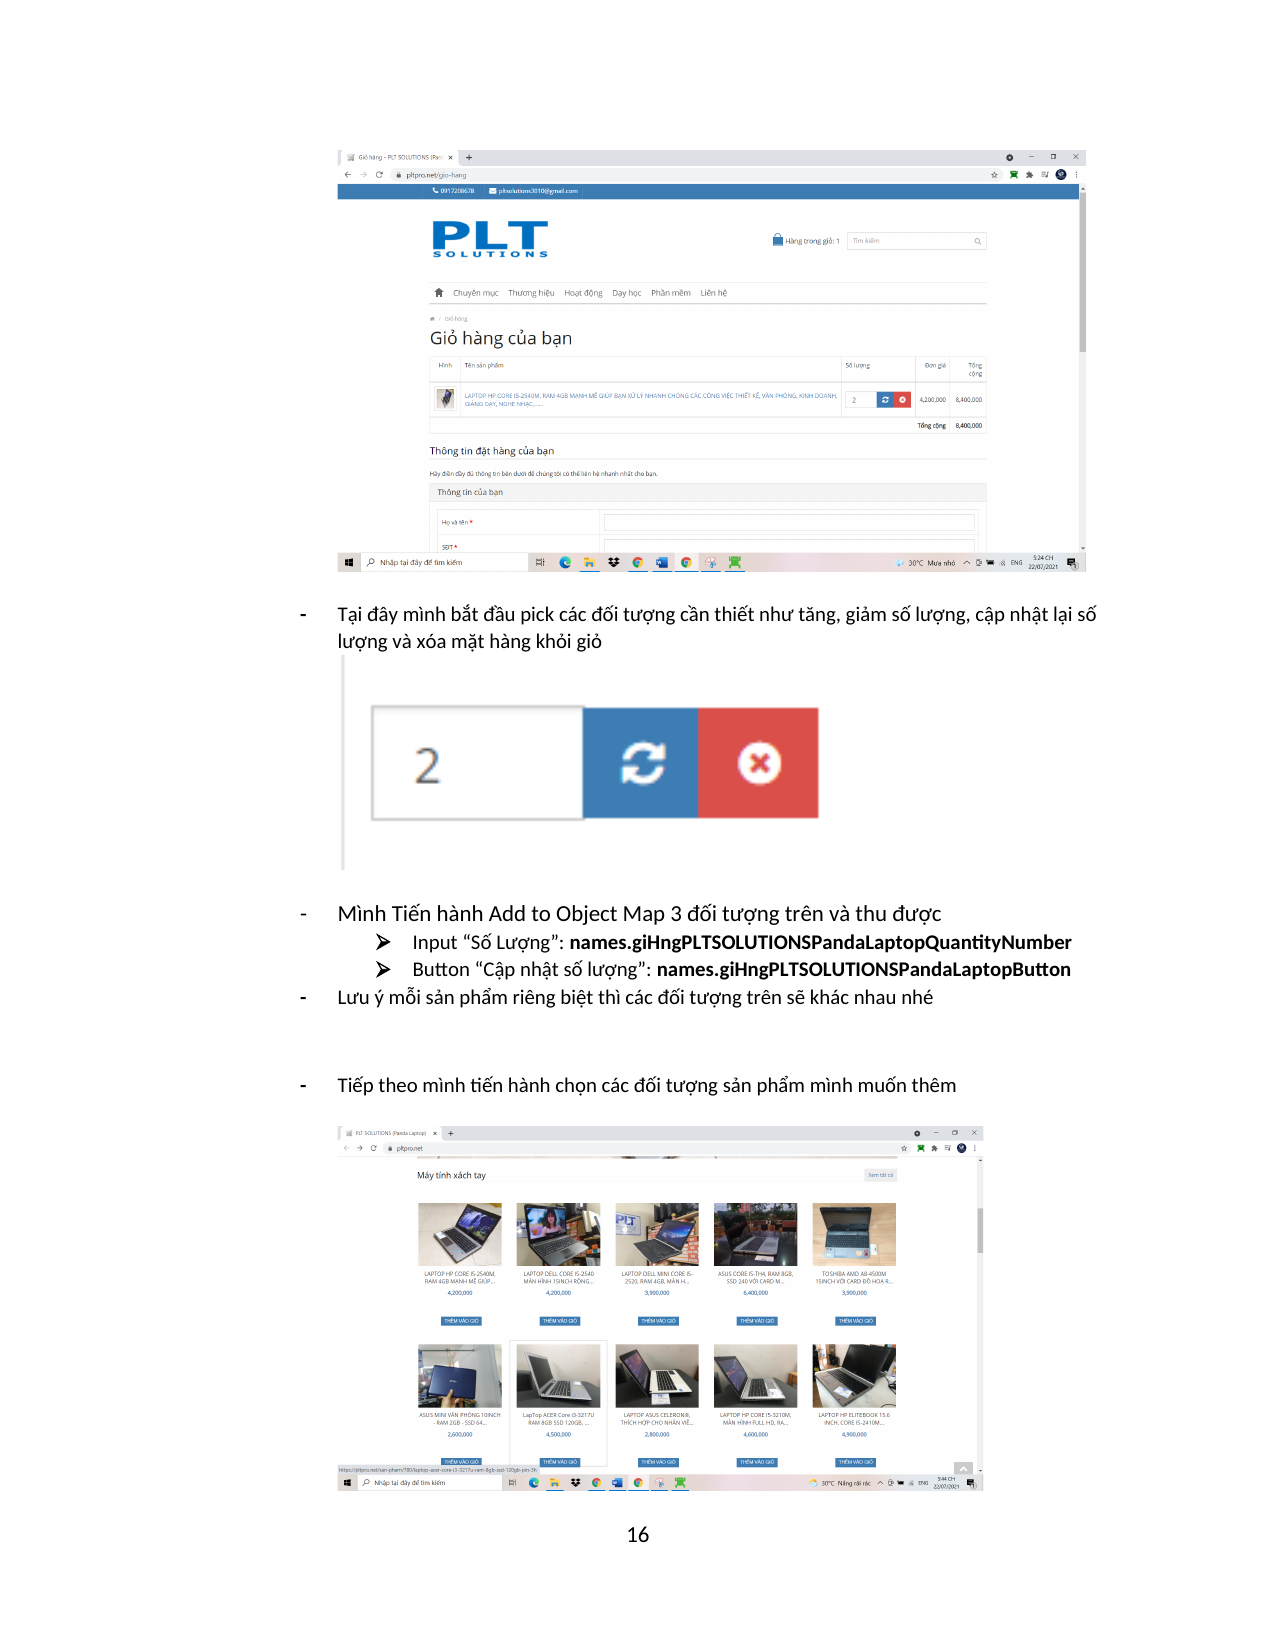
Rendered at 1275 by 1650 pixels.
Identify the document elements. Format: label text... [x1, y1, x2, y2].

picture [337, 150, 1087, 572]
list Tại đây mình bắt đầu pick các đối tượng cần thiết như tăng, giảm số lượng, cập nhật lại số lượng và xóa mặt hàng khỏi giỏ [300, 601, 1125, 653]
list Input “Số Lượng”: names.giHngPLTSOLUTIONSPandaLaptopQuantityNumber [375, 929, 1125, 954]
list Tiếp theo mình tiến hành chọn các đối tượng sản phẩm mình muốn thêm [300, 1072, 1125, 1097]
picture [337, 655, 846, 870]
list Lưu ý mỗi sản phẩm riêng biệt thì các đối tượng trên sẽ khác nhau nhé [300, 984, 1125, 1009]
list Button “Cập nhật số lượng”: names.giHngPLTSOLUTIONSPandaLaptopButton [375, 957, 1125, 982]
picture [337, 1126, 984, 1491]
list Mình Tiến hành Add to Object Map 3 đối tượng trên và thu được [300, 899, 1125, 927]
